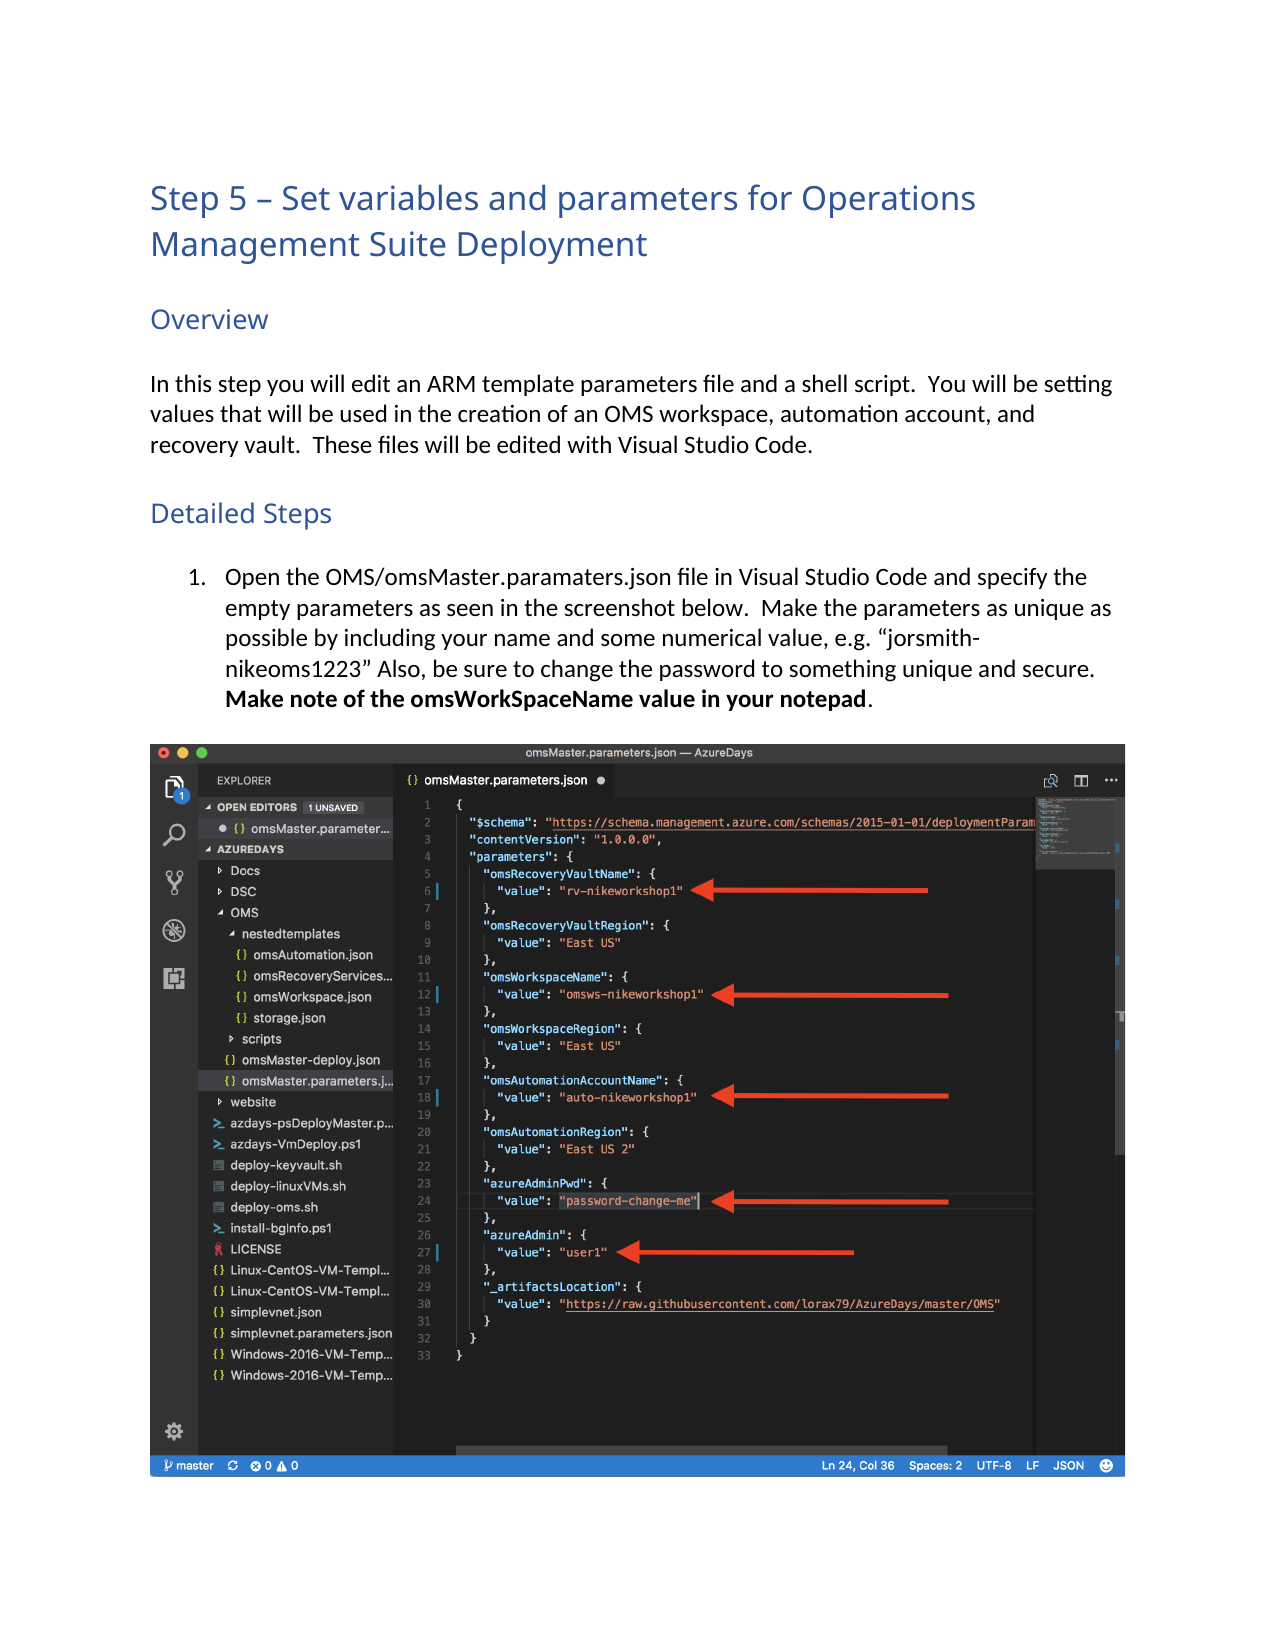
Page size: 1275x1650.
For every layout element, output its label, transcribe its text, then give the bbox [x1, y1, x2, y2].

text In this step you will edit an ARM template parameters file and a shell script. You will be setting values that will be used in the creation of an OMS workspace, automation account, and recovery vault. These files will be edited with Visual Studio Code. [150, 368, 1125, 459]
subtitle Overview [150, 301, 1125, 337]
subtitle Detailed Steps [150, 494, 1125, 531]
subtitle Step 5 – Set variables and parameters for Operations Management Suite Deployment [150, 175, 1125, 266]
list Open the OMS/omsMaster.paramaters.json file in Visual Studio Code and specify the empty parameters as seen in the screenshot below. Make the parameters as unique as possible by including your name and some numerical value, e.g. “jorsmith-nikeoms1223” Also, be sure to change the password to something unique and secure. Make note of the omsWorkSpaceName value in your notepad. [187, 562, 1125, 714]
picture [150, 744, 1125, 1477]
